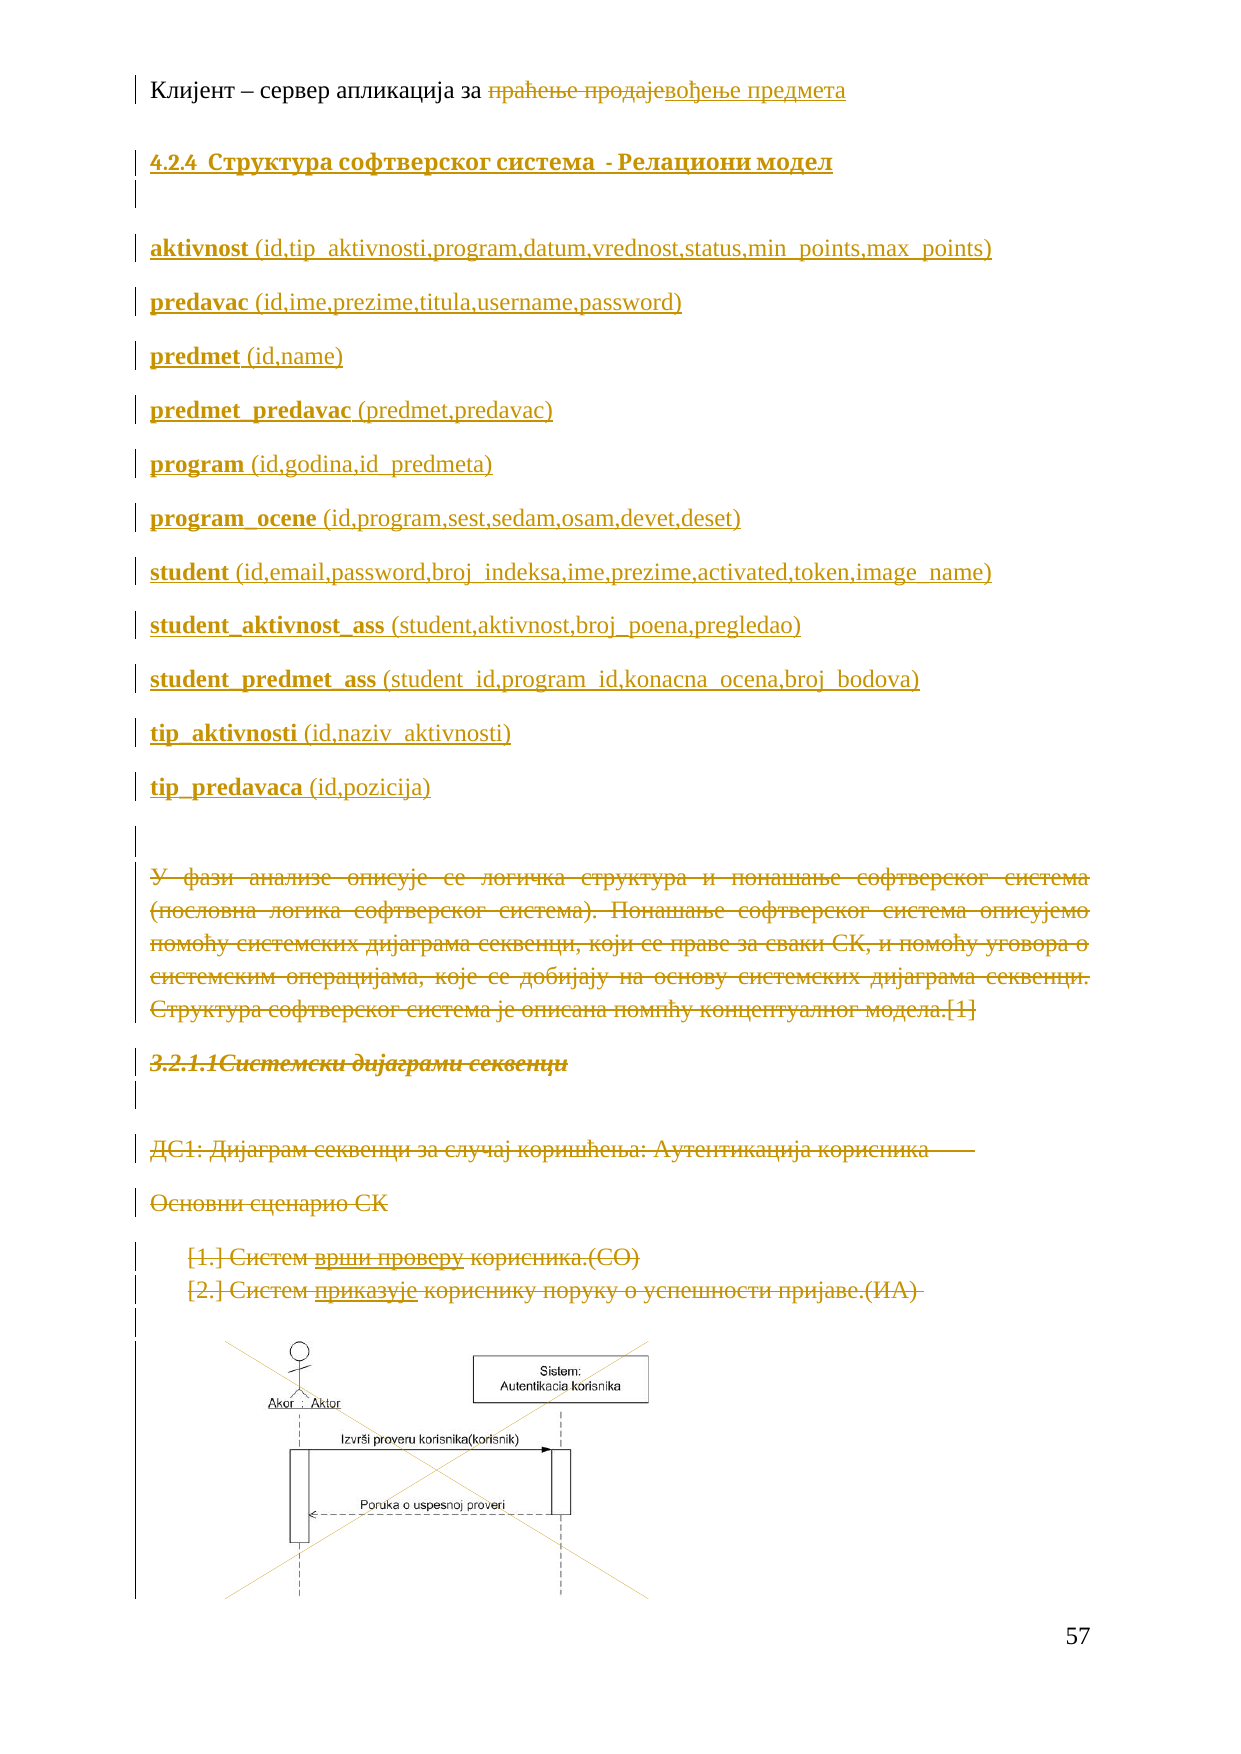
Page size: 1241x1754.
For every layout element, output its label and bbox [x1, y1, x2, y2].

picture [439, 1342, 649, 1598]
picture [227, 1341, 647, 1469]
picture [225, 1342, 434, 1598]
picture [227, 1471, 646, 1599]
